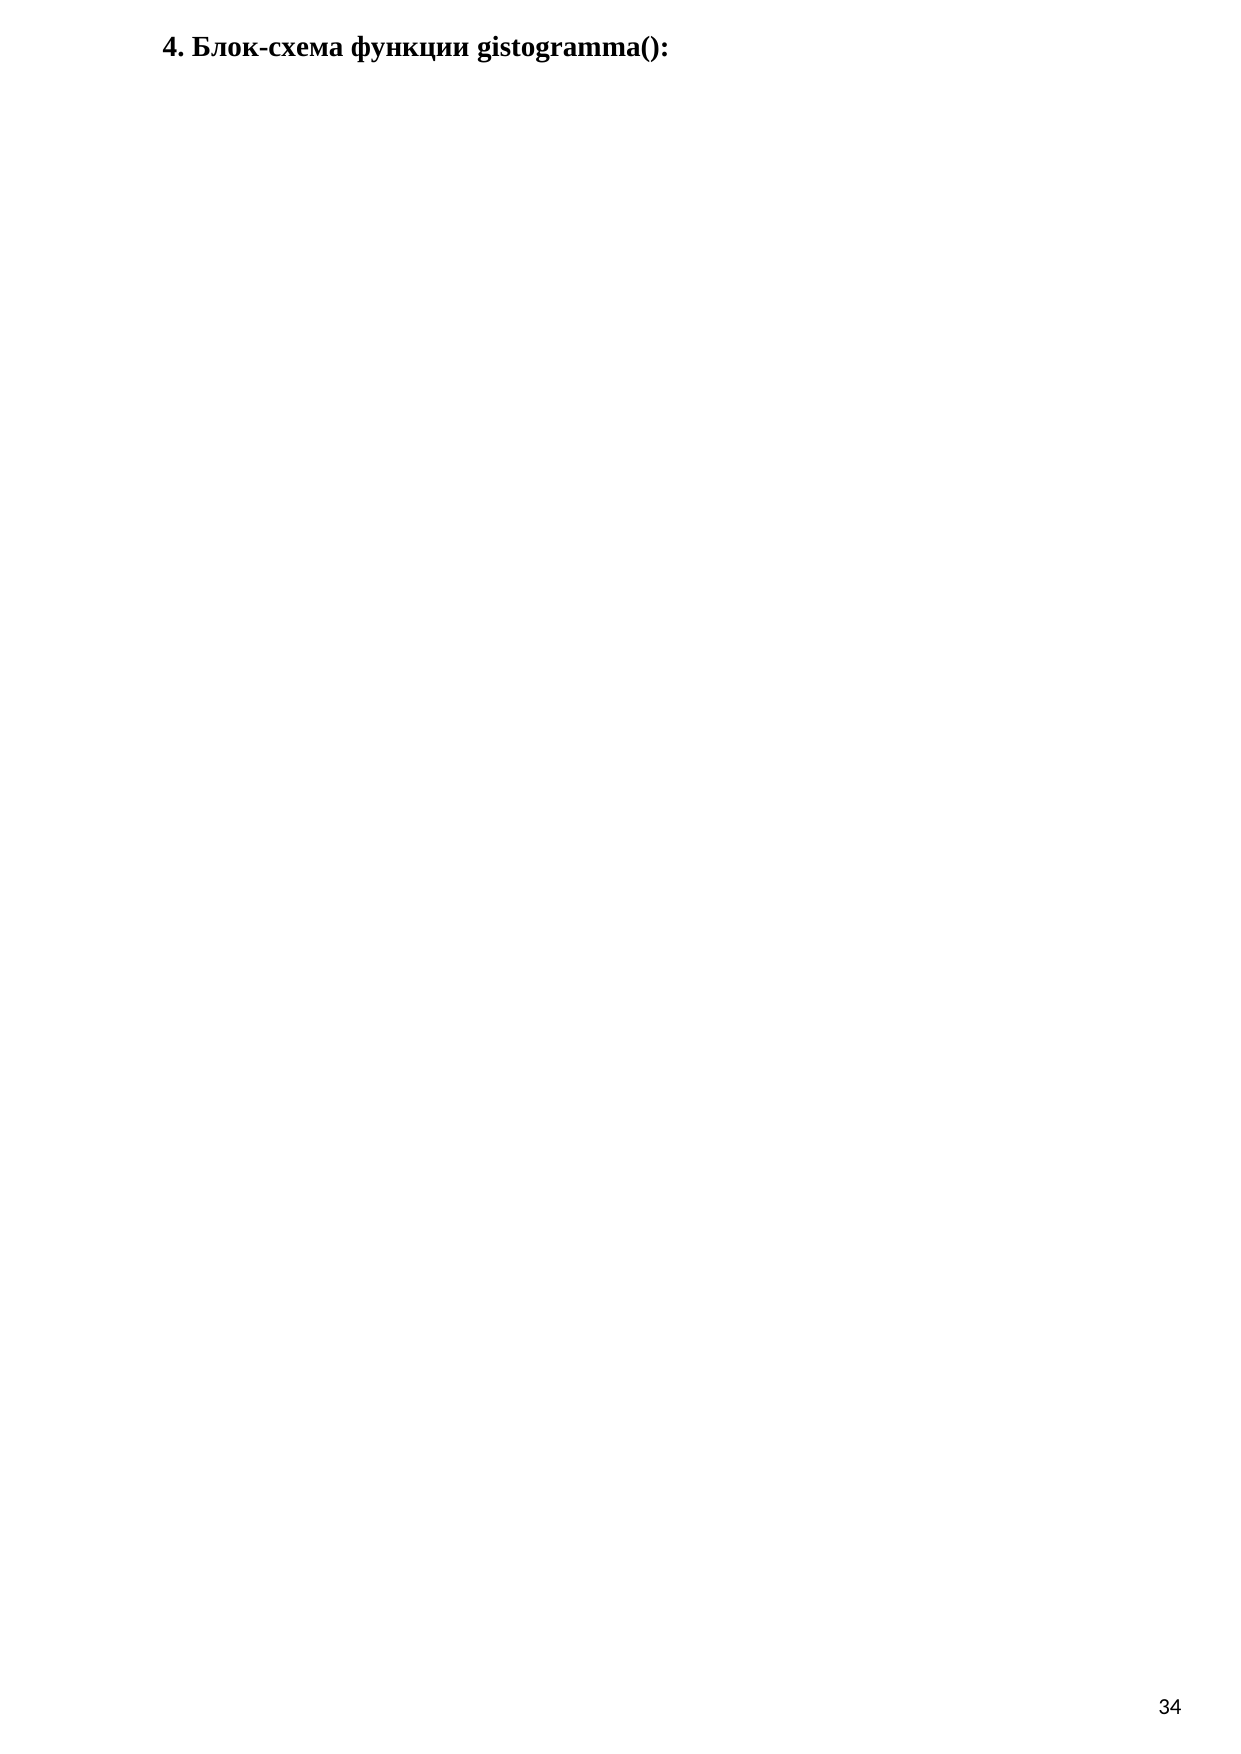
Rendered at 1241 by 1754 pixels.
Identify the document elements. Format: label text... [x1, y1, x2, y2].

text 4. Блок-схема функции gistogramma(): [162, 29, 1181, 63]
